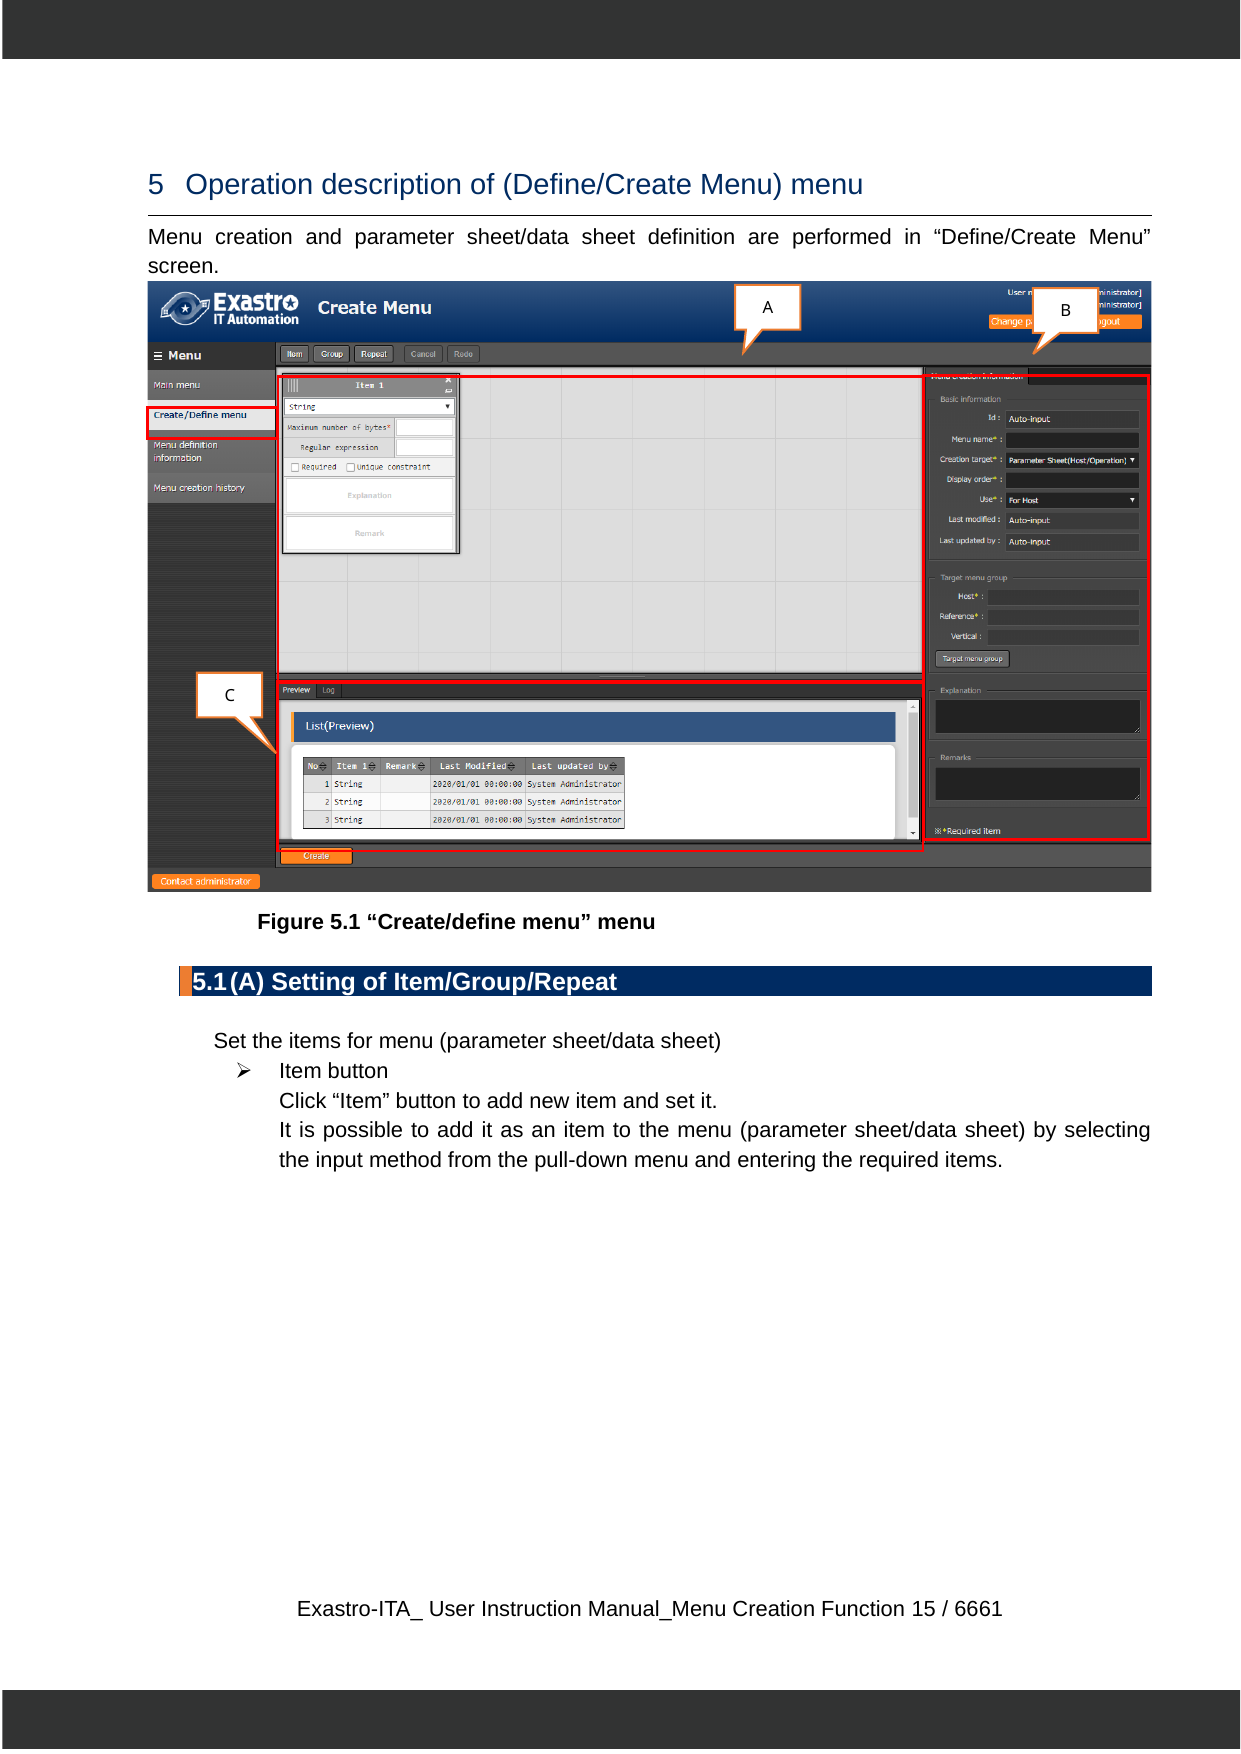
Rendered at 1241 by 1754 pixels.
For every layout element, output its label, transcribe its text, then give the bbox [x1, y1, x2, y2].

text Menu creation and parameter sheet/data sheet definition are performed in “Define/Create Menu” screen. [148, 221, 1152, 281]
subtitle (A) Setting of Item/Group/Repeat [192, 966, 1152, 996]
list Item button [235, 1056, 1152, 1085]
picture [149, 409, 276, 437]
picture [279, 684, 922, 850]
subtitle Operation description of (Define/Create Menu) menu [148, 154, 1152, 215]
picture [925, 377, 1147, 838]
text Figure 5.1 “Create/define menu” menu [148, 907, 1152, 936]
picture [2, 1690, 1241, 1749]
text Set the items for menu (parameter sheet/data sheet) [148, 1026, 1152, 1056]
list Click “Item” button to add new item and set it. [279, 1085, 1152, 1115]
picture [147, 281, 1152, 892]
picture [2, 0, 1241, 59]
list It is possible to add it as an item to the menu (parameter sheet/data sheet) by selecting the input method from the pull-down menu and entering the required items. [279, 1115, 1152, 1175]
picture [279, 378, 922, 680]
